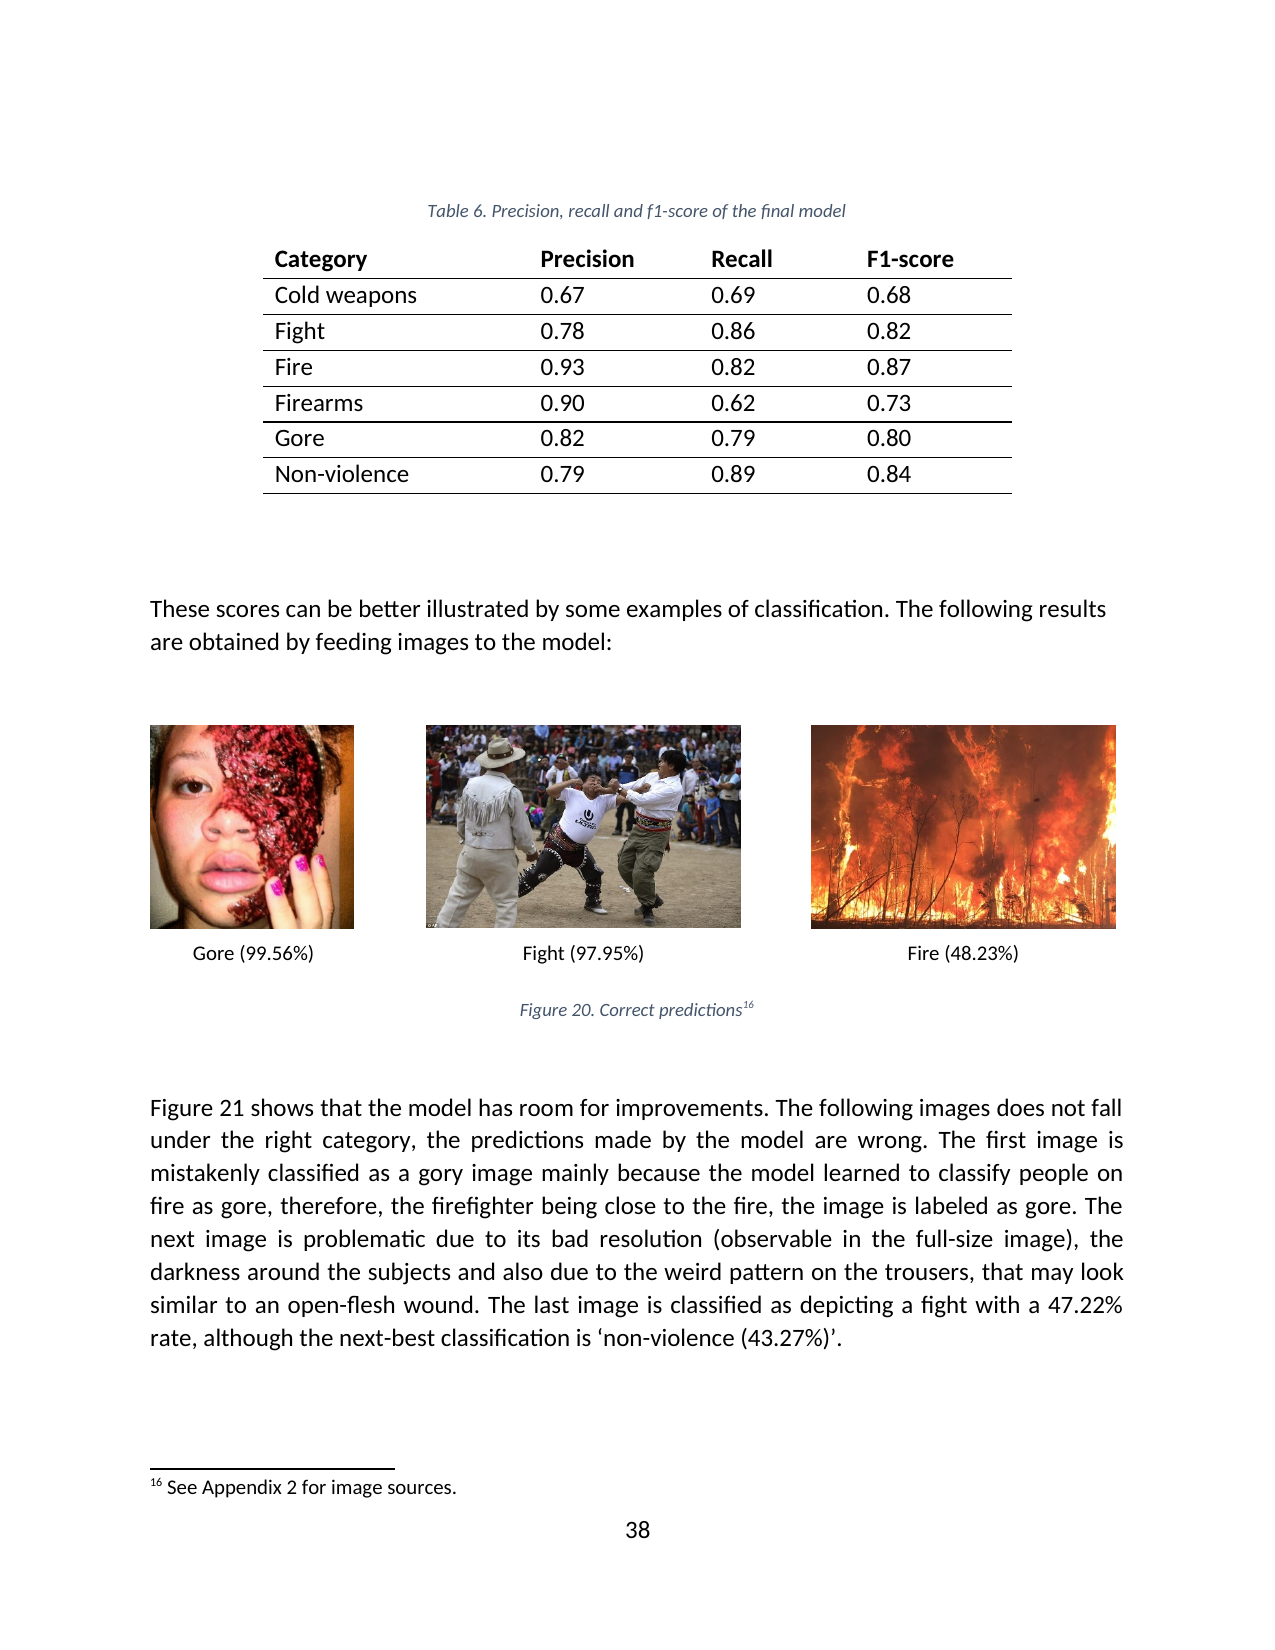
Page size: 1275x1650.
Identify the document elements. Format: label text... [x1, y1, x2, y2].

table_cell 0.78 [529, 315, 700, 350]
picture [811, 725, 1116, 929]
table_cell Firearms [263, 387, 529, 421]
table_header Category [263, 243, 529, 278]
table_cell 0.86 [700, 315, 856, 350]
table_cell 0.62 [700, 387, 856, 421]
table_cell Gore [263, 423, 529, 457]
table_header Precision [529, 243, 700, 278]
table_cell 0.90 [529, 387, 700, 421]
table_cell 0.82 [700, 351, 856, 386]
table_cell 0.69 [700, 279, 856, 314]
table_cell 0.93 [529, 351, 700, 386]
table_header F1-score [856, 243, 1012, 278]
table_cell 0.89 [700, 458, 856, 493]
text Figure 21 shows that the model has room for improvements. The following images does not fall under the right category, the predictions made by the model are wrong. The first image is mistakenly classified as a gory image mainly because the model learned to classify people on fire as gore, therefore, the firefighter being close to the fire, the image is labeled as gore. The next image is problematic due to its bad resolution (observable in the full-size image), the darkness around the subjects and also due to the weird pattern on the trousers, that may look similar to an open-flesh wound. The last image is classified as depicting a fight with a 47.22% rate, although the next-best classification is ‘non-violence (43.27%)’. [150, 1092, 1125, 1353]
picture [426, 725, 741, 928]
table_header Recall [700, 243, 856, 278]
table_cell Cold weapons [263, 279, 529, 314]
table_cell Non-violence [263, 458, 529, 493]
table_cell Fire [263, 351, 529, 386]
table_cell 0.80 [856, 423, 1012, 457]
table_cell 0.87 [856, 351, 1012, 386]
picture [150, 725, 354, 929]
table_cell 0.68 [856, 279, 1012, 314]
table_cell 0.79 [529, 458, 700, 493]
table_cell 0.84 [856, 458, 1012, 493]
table_cell 0.82 [529, 423, 700, 457]
table_cell 0.79 [700, 423, 856, 457]
text These scores can be better illustrated by some examples of classification. The following results are obtained by feeding images to the model: [150, 593, 1125, 657]
table_cell 0.73 [856, 387, 1012, 421]
table_cell Fight [263, 315, 529, 350]
table_cell 0.82 [856, 315, 1012, 350]
table_cell 0.67 [529, 279, 700, 314]
